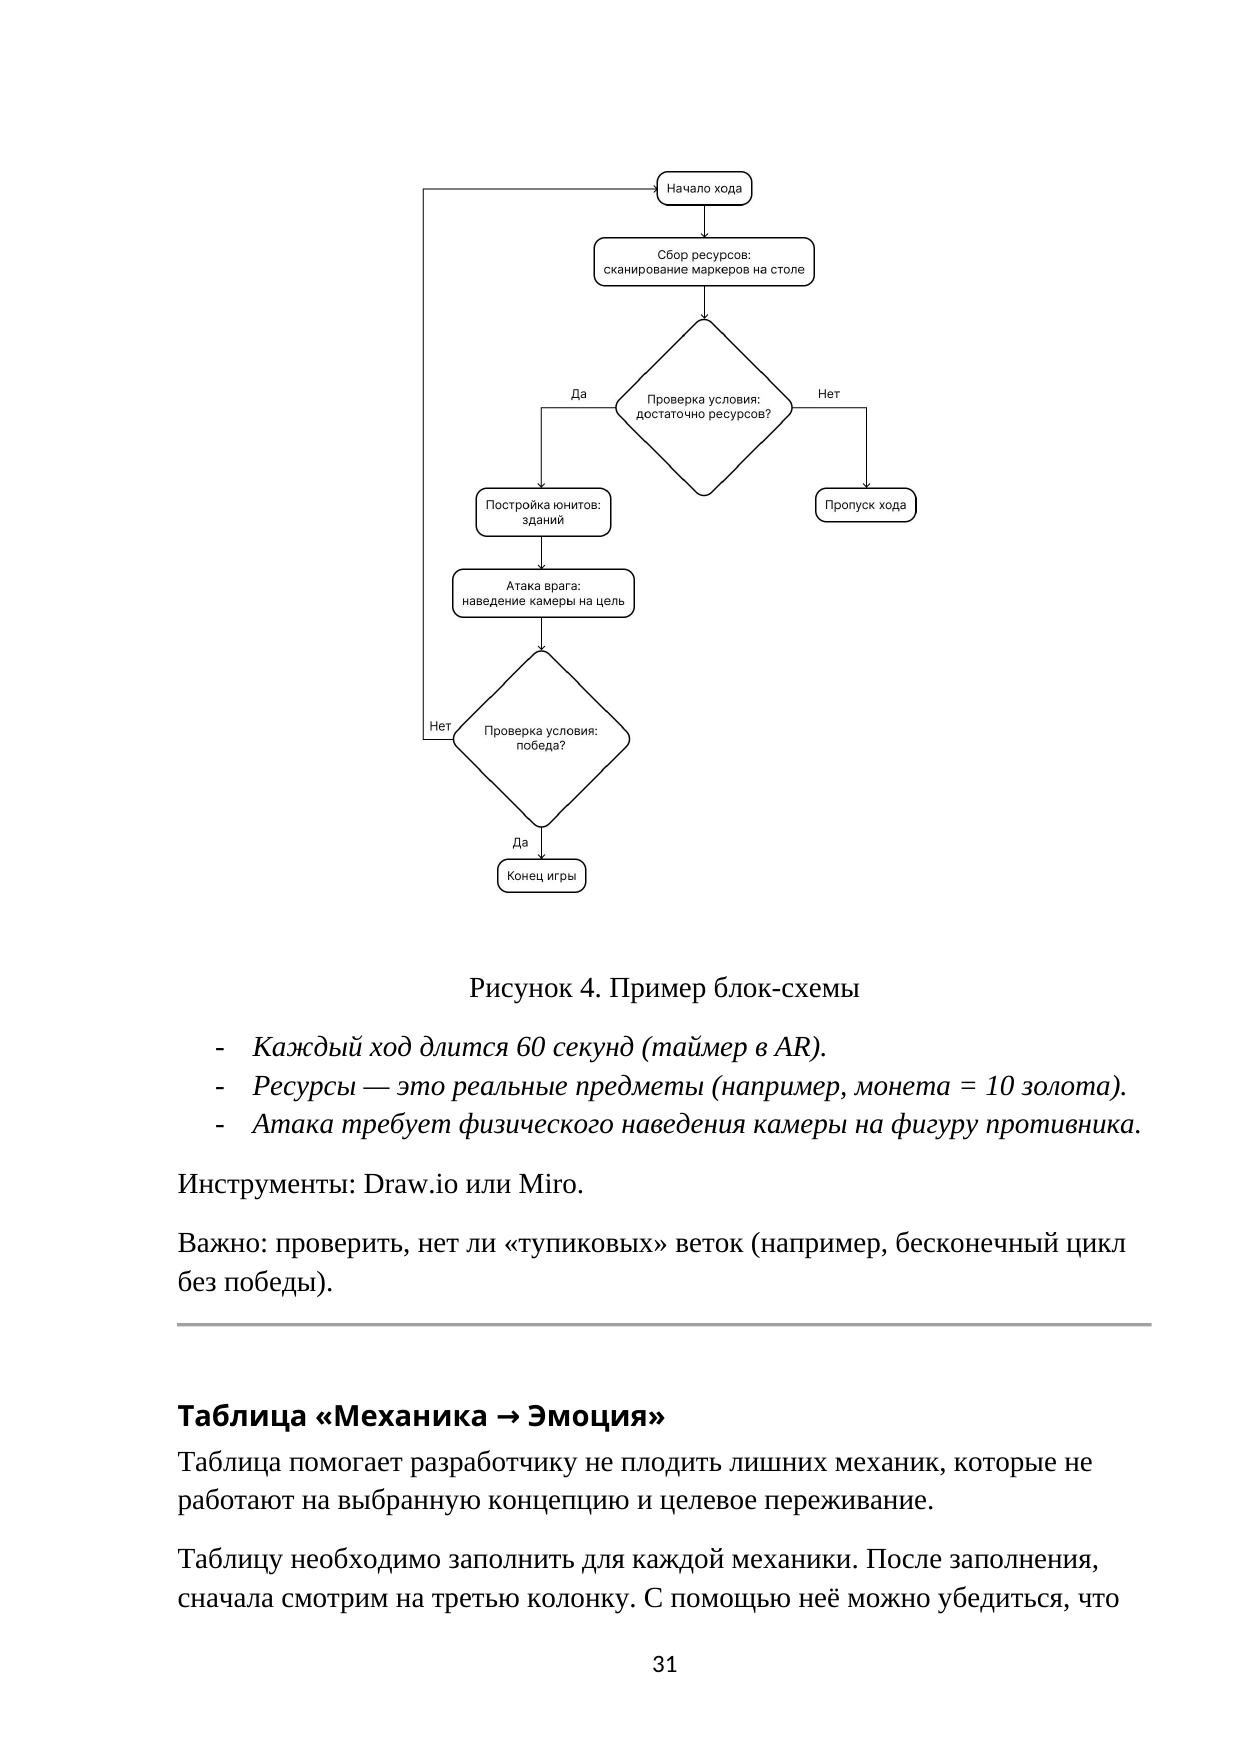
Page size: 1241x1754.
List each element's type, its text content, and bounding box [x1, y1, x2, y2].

text Рисунок 4. Пример блок-схемы [177, 970, 1152, 1003]
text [177, 1542, 1152, 1614]
picture [374, 118, 955, 945]
text Таблица помогает разработчику не плодить лишних механик, которые не работают на выбранную концепцию и целевое переживание. [177, 1444, 1152, 1516]
list Ресурсы — это реальные предметы (например, монета = 10 золота). [215, 1068, 1152, 1101]
list Атака требует физического наведения камеры на фигуру противника. [215, 1106, 1152, 1140]
text Важно: проверить, нет ли «тупиковых» веток (например, бесконечный цикл без победы). [177, 1225, 1152, 1297]
list Каждый ход длится 60 секунд (таймер в AR). [215, 1029, 1152, 1063]
text Инструменты: Draw.io или Miro. [177, 1166, 1152, 1199]
